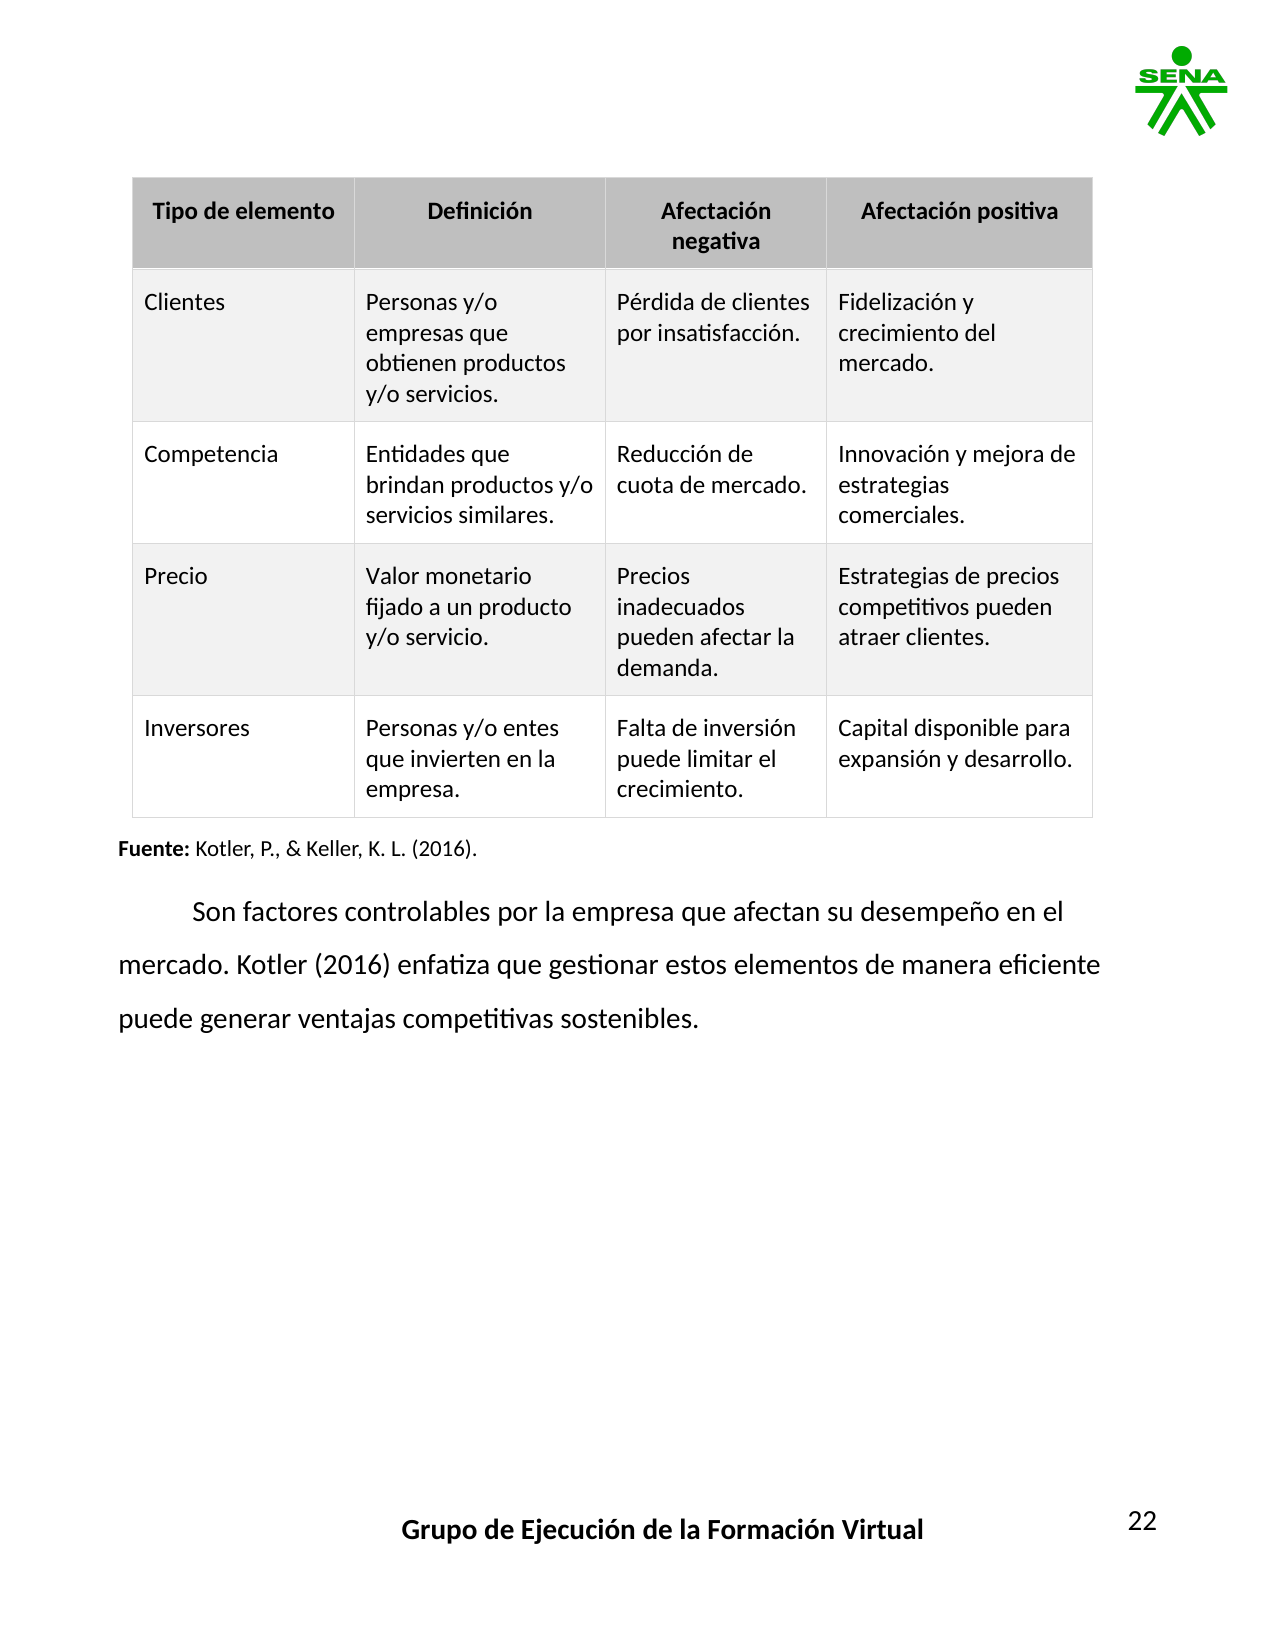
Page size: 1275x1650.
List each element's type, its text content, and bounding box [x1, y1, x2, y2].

table_header Definición [355, 178, 605, 268]
table_cell Competencia [133, 422, 354, 542]
table_header Tipo de elemento [133, 178, 354, 268]
table_cell Personas y/o entes que invierten en la empresa. [355, 696, 605, 817]
table_cell Precio [133, 544, 354, 695]
picture [1135, 46, 1228, 136]
table_cell Personas y/o empresas que obtienen productos y/o servicios. [355, 270, 605, 421]
table_cell Estrategias de precios competitivos pueden atraer clientes. [827, 544, 1092, 695]
table_cell Valor monetario fijado a un producto y/o servicio. [355, 544, 605, 695]
text Son factores controlables por la empresa que afectan su desempeño en el mercado. Kotler (2016) enfatiza que gestionar estos elementos de manera eficiente puede generar ventajas competitivas sostenibles. [118, 893, 1157, 1035]
table_cell Precios inadecuados pueden afectar la demanda. [606, 544, 826, 695]
table_cell Reducción de cuota de mercado. [606, 422, 826, 542]
table_cell Innovación y mejora de estrategias comerciales. [827, 422, 1092, 542]
table_cell Pérdida de clientes por insatisfacción. [606, 270, 826, 421]
table_cell Clientes [133, 270, 354, 421]
table_header Afectación positiva [827, 178, 1092, 268]
table_cell Fidelización y crecimiento del mercado. [827, 270, 1092, 421]
table_cell Inversores [133, 696, 354, 817]
table_cell Falta de inversión puede limitar el crecimiento. [606, 696, 826, 817]
table_cell Entidades que brindan productos y/o servicios similares. [355, 422, 605, 542]
table_cell Capital disponible para expansión y desarrollo. [827, 696, 1092, 817]
text Fuente: Kotler, P., & Keller, K. L. (2016). [118, 834, 1157, 862]
table_header Afectación negativa [606, 178, 826, 268]
